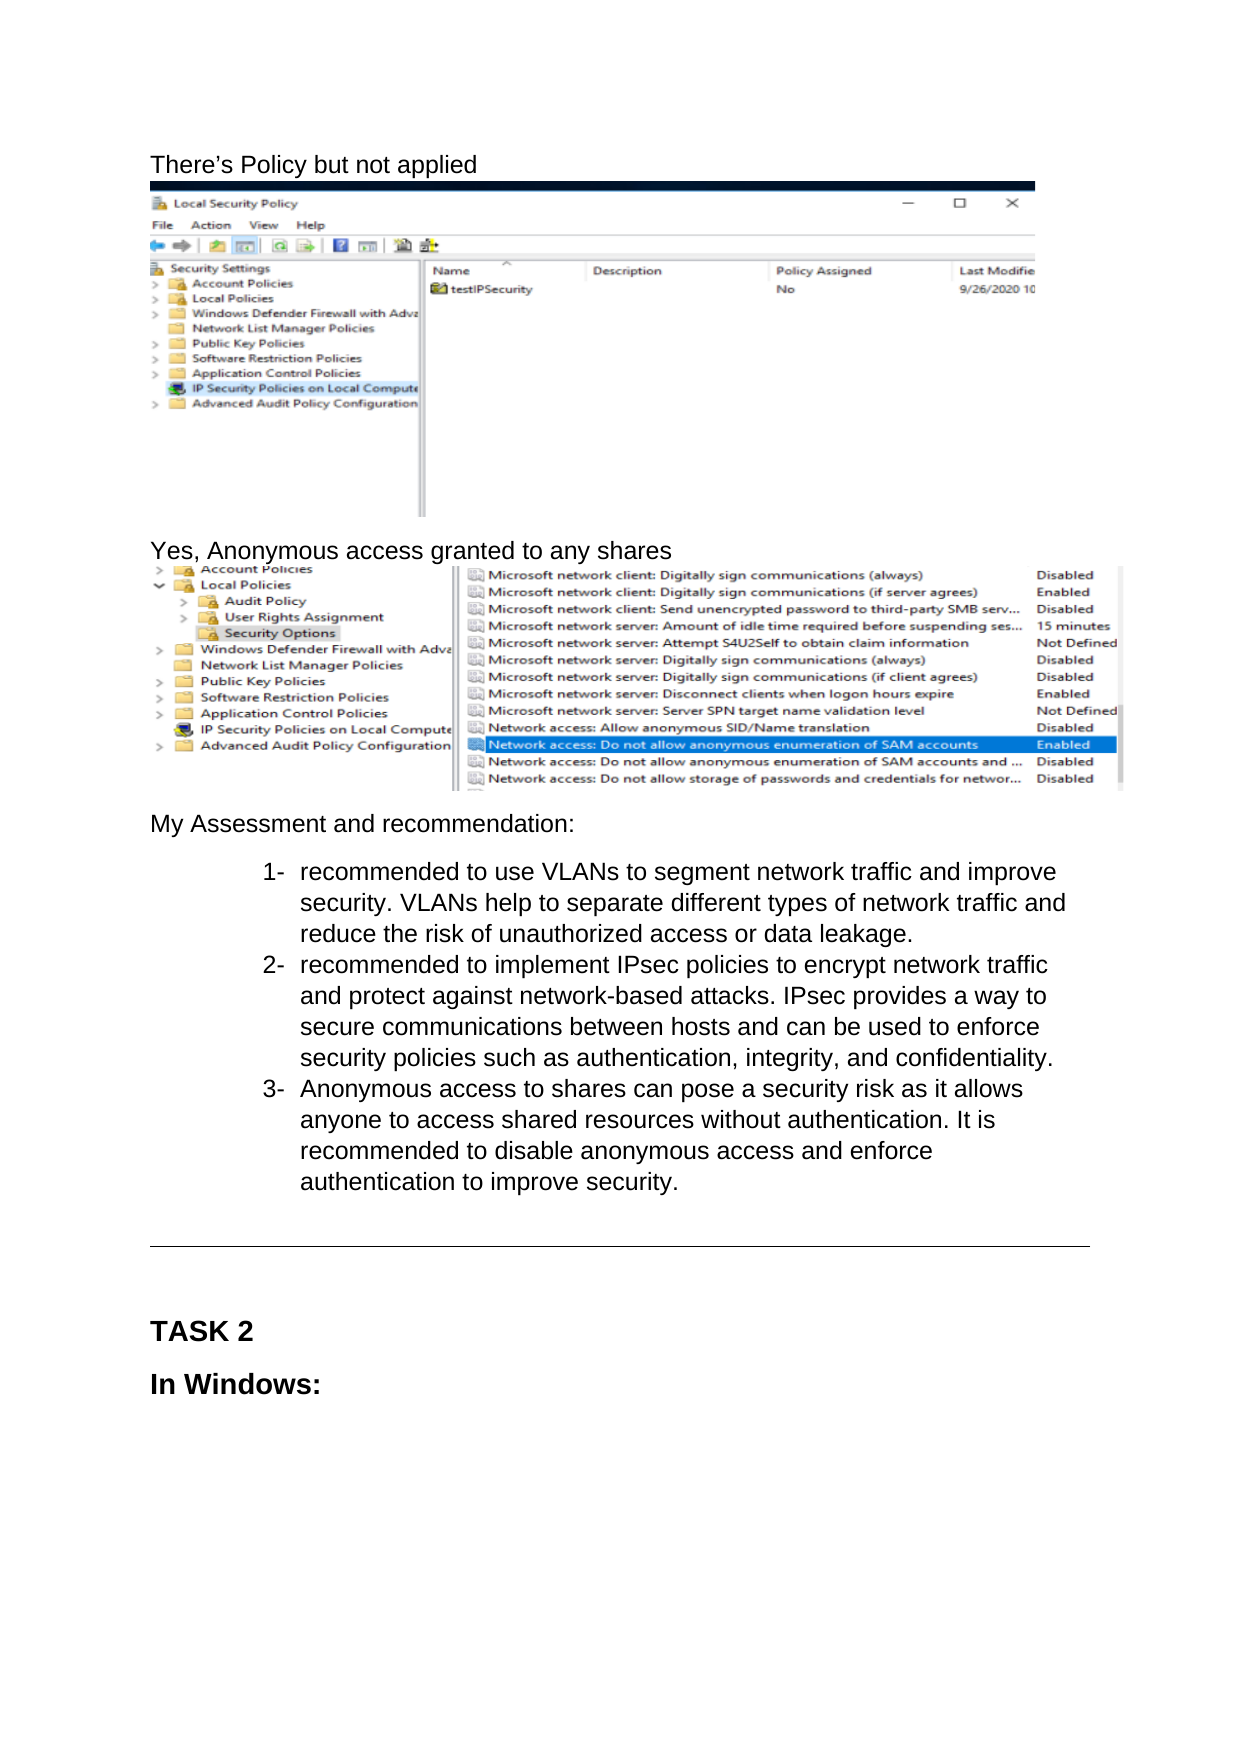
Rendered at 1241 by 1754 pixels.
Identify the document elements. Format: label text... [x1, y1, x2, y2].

text TASK 2 [150, 1314, 1090, 1347]
text Yes, Anonymous access granted to any shares [150, 536, 1090, 566]
text In Windows: [150, 1367, 1090, 1400]
list recommended to use VLANs to segment network traffic and improve security. VLANs help to separate different types of network traffic and reduce the risk of unauthorized access or data leakage. [262, 857, 1090, 947]
list recommended to implement IPsec policies to encrypt network traffic and protect against network-based attacks. IPsec provides a way to secure communications between hosts and can be used to enforce security policies such as authentication, integrity, and confidentiality. [262, 950, 1090, 1072]
picture [150, 181, 1035, 517]
text My Assessment and recommendation: [150, 809, 1090, 838]
list Anonymous access to shares can pose a security risk as it allows anyone to access shared resources without authentication. It is recommended to disable anonymous access and enforce authentication to improve security. [262, 1074, 1090, 1196]
picture [150, 566, 1124, 791]
